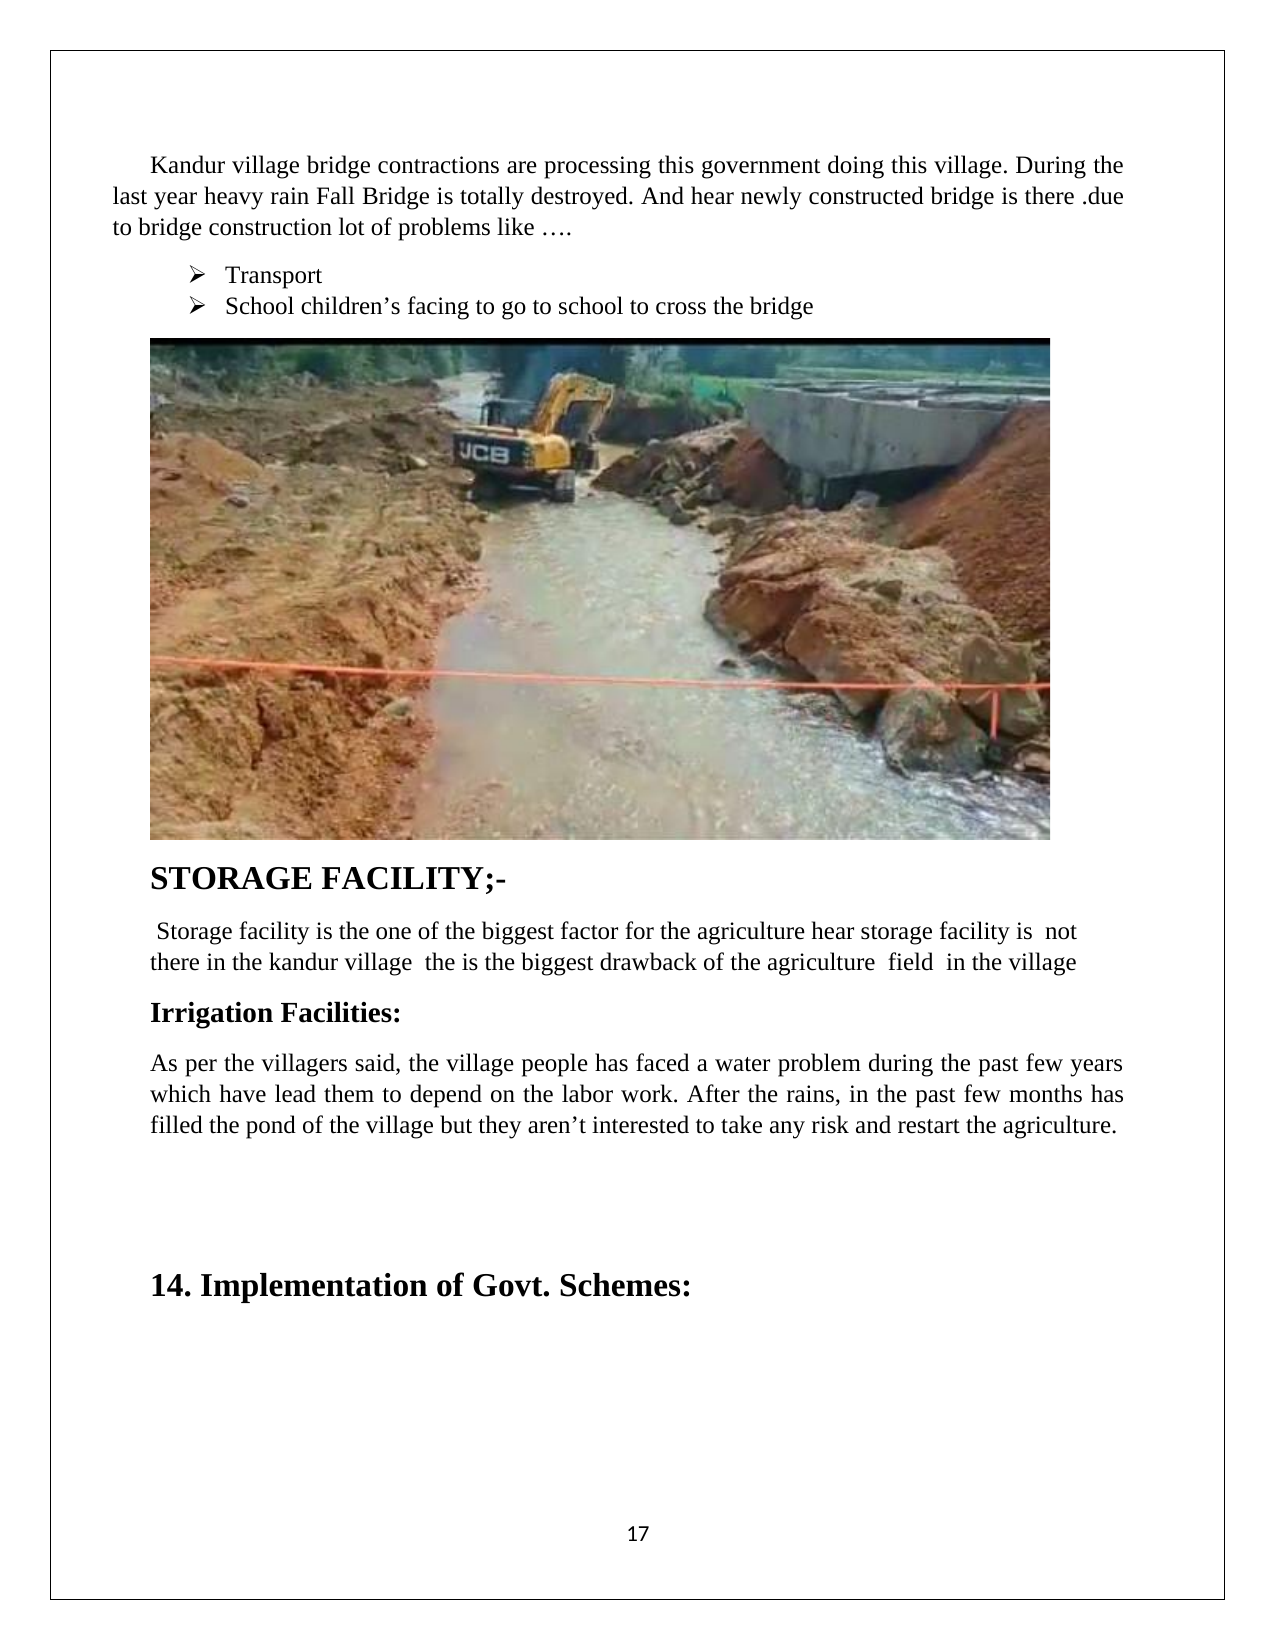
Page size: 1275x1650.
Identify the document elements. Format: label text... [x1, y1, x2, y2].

text STORAGE FACILITY;- [112, 858, 1125, 896]
list School children’s facing to go to school to cross the bridge [187, 291, 1125, 319]
list Transport [187, 260, 1125, 288]
text 14. Implementation of Govt. Schemes: [150, 1265, 1125, 1303]
picture [150, 338, 1050, 840]
text As per the villagers said, the village people has faced a water problem during the past few years which have lead them to depend on the labor work. After the rains, in the past few months has filled the pond of the village but they aren’t interested to take any risk and restart the agriculture. [150, 1048, 1125, 1138]
text Kandur village bridge contractions are processing this government doing this village. During the last year heavy rain Fall Bridge is totally destroyed. And hear newly constructed bridge is there .due to bridge construction lot of problems like …. [112, 150, 1125, 241]
text Storage facility is the one of the biggest factor for the agriculture hear storage facility is not there in the kandur village the is the biggest drawback of the agriculture field in the village [150, 916, 1125, 976]
text Irrigation Facilities: [150, 995, 1125, 1028]
